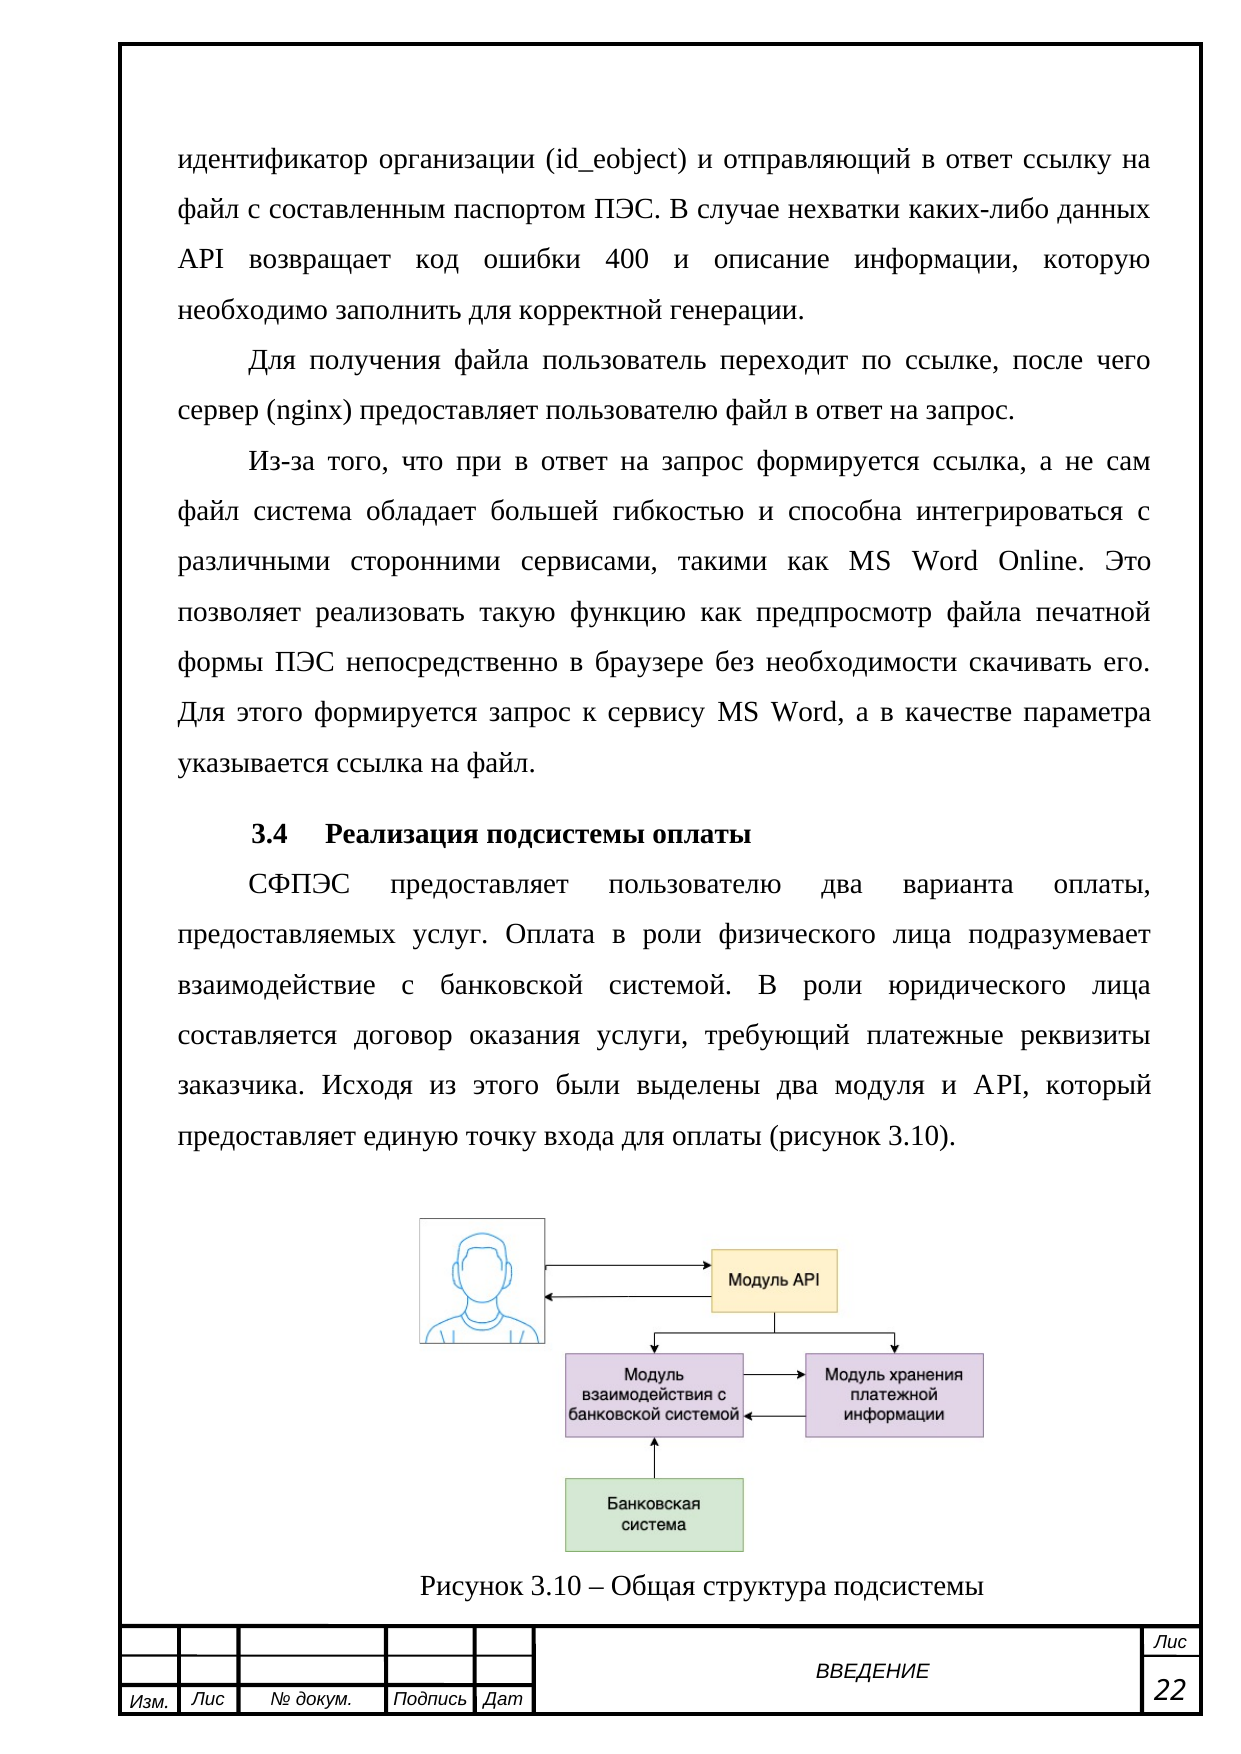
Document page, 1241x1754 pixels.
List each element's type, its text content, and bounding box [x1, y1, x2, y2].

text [177, 141, 1152, 325]
text Рисунок 3.10 – Общая структура подсистемы [252, 1568, 1152, 1602]
text Из-за того, что при в ответ на запрос формируется ссылка, а не сам файл система обладает большей гибкостью и способна интегрироваться с различными сторонними сервисами, такими как MS Word Online. Это позволяет реализовать такую функцию как предпросмотр файла печатной формы ПЭС непосредственно в браузере без необходимости скачивать его. Для этого формируется запрос к сервису MS Word, а в качестве параметра указывается ссылка на файл. [177, 443, 1152, 778]
subtitle Реализация подсистемы оплаты [177, 816, 1152, 849]
text Для получения файла пользователь переходит по ссылке, после чего сервер (nginx) предоставляет пользователю файл в ответ на запрос. [177, 342, 1152, 426]
text СФПЭС предоставляет пользователю два варианта оплаты, предоставляемых услуг. Оплата в роли физического лица подразумевает взаимодействие с банковской системой. В роли юридического лица составляется договор оказания услуги, требующий платежные реквизиты заказчика. Исходя из этого были выделены два модуля и API, который предоставляет единую точку входа для оплаты (рисунок 3.10). [177, 866, 1152, 1151]
picture [419, 1218, 985, 1552]
